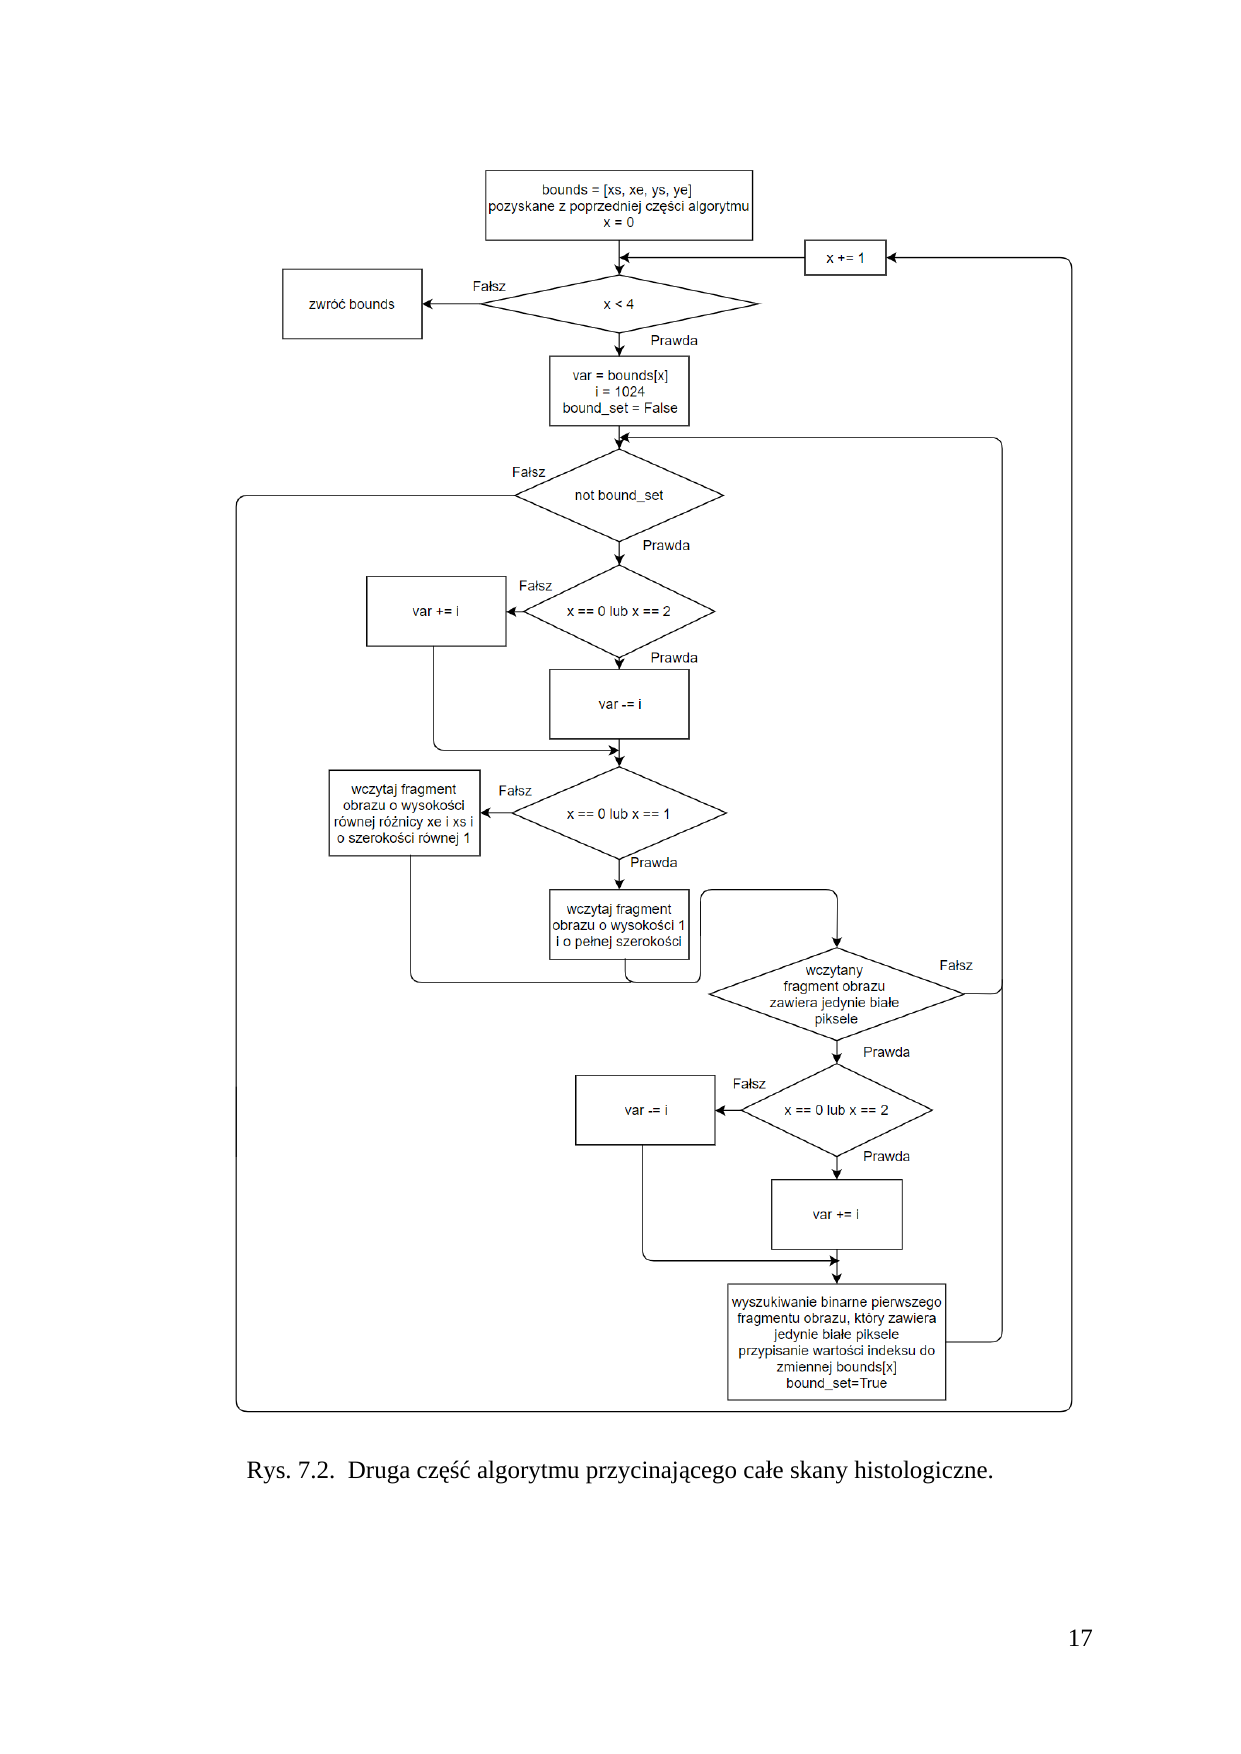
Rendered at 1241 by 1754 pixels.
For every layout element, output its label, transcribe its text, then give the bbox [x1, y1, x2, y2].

picture [147, 147, 1107, 1430]
subtitle Rys. 7.2. Druga część algorytmu przycinającego całe skany histologiczne. [148, 1455, 1093, 1483]
